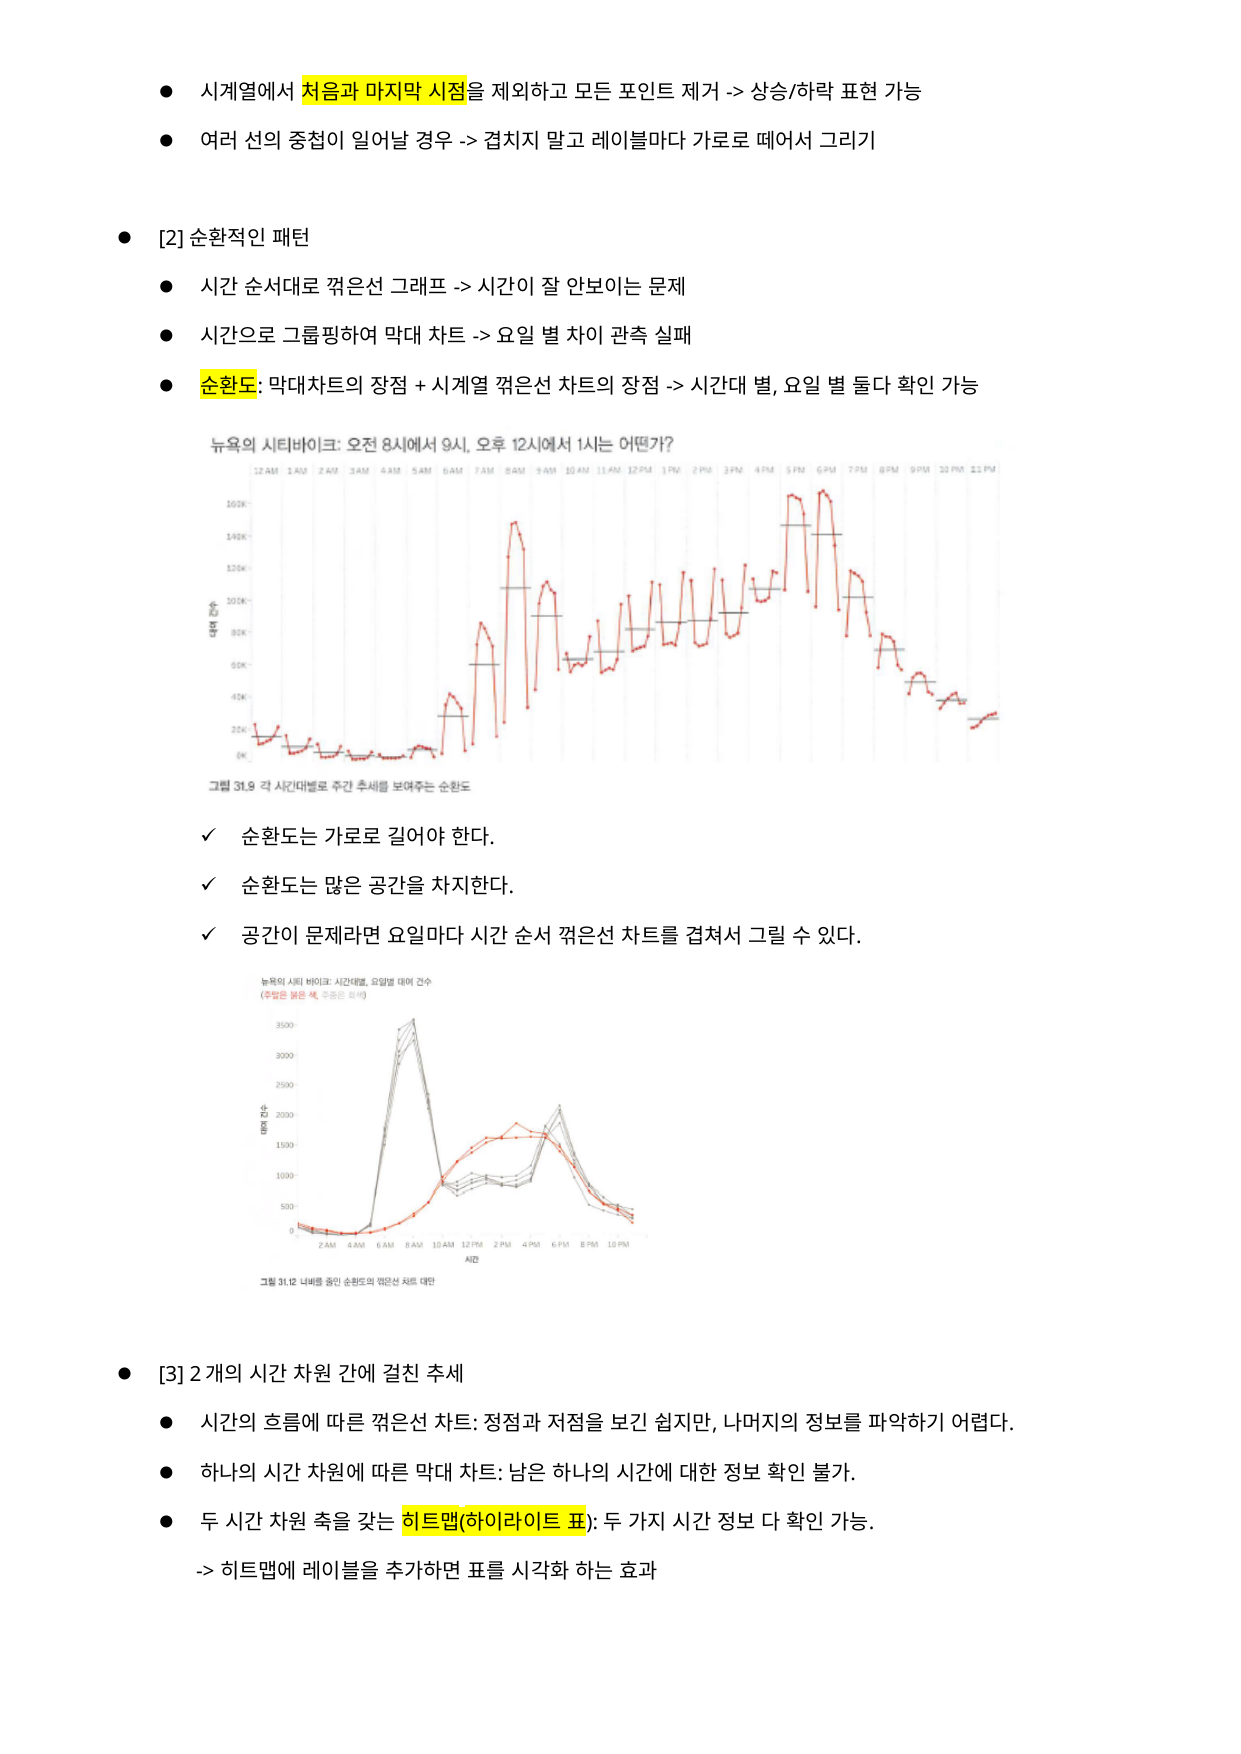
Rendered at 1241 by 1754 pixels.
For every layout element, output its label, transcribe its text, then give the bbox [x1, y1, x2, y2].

list 순환도는 많은 공간을 차지한다. [200, 869, 1165, 900]
list 시간으로 그룹핑하여 막대 차트 -> 요일 별 차이 관측 실패 [158, 320, 1165, 350]
list 순환도: 막대차트의 장점 + 시계열 꺾은선 차트의 장점 -> 시간대 별, 요일 별 둘다 확인 가능 [257, 369, 1165, 399]
list [3] 2개의 시간 차원 간에 걸친 추세 [117, 1357, 1165, 1388]
list 순환도는 가로로 길어야 한다. [200, 820, 1165, 851]
list 시간 순서대로 꺾은선 그래프 -> 시간이 잘 안보이는 문제 [158, 270, 1165, 301]
list 여러 선의 중첩이 일어날 경우 -> 겹치지 말고 레이블마다 가로로 떼어서 그리기 [158, 124, 1165, 155]
list 두 시간 차원 축을 갖는 히트맵(하이라이트 표): 두 가지 시간 정보 다 확인 가능. [586, 1505, 1165, 1536]
picture [241, 968, 648, 1292]
list 시계열에서 처음과 마지막 시점을 제외하고 모든 포인트 제거 -> 상승/하락 표현 가능 [467, 75, 1165, 105]
list 두 시간 차원 축을 갖는 히트맵(하이라이트 표): 두 가지 시간 정보 다 확인 가능. [158, 1505, 402, 1536]
list 공간이 문제라면 요일마다 시간 순서 꺾은선 차트를 겹쳐서 그릴 수 있다. [200, 919, 1165, 949]
list 하나의 시간 차원에 따른 막대 차트: 남은 하나의 시간에 대한 정보 확인 불가. [158, 1456, 1165, 1486]
list 시간의 흐름에 따른 꺾은선 차트: 정점과 저점을 보긴 쉽지만, 나머지의 정보를 파악하기 어렵다. [158, 1407, 1165, 1437]
list [2] 순환적인 패턴 [117, 221, 1165, 251]
list -> 히트맵에 레이블을 추가하면 표를 시각화 하는 효과 [196, 1555, 1165, 1585]
picture [200, 418, 1022, 802]
